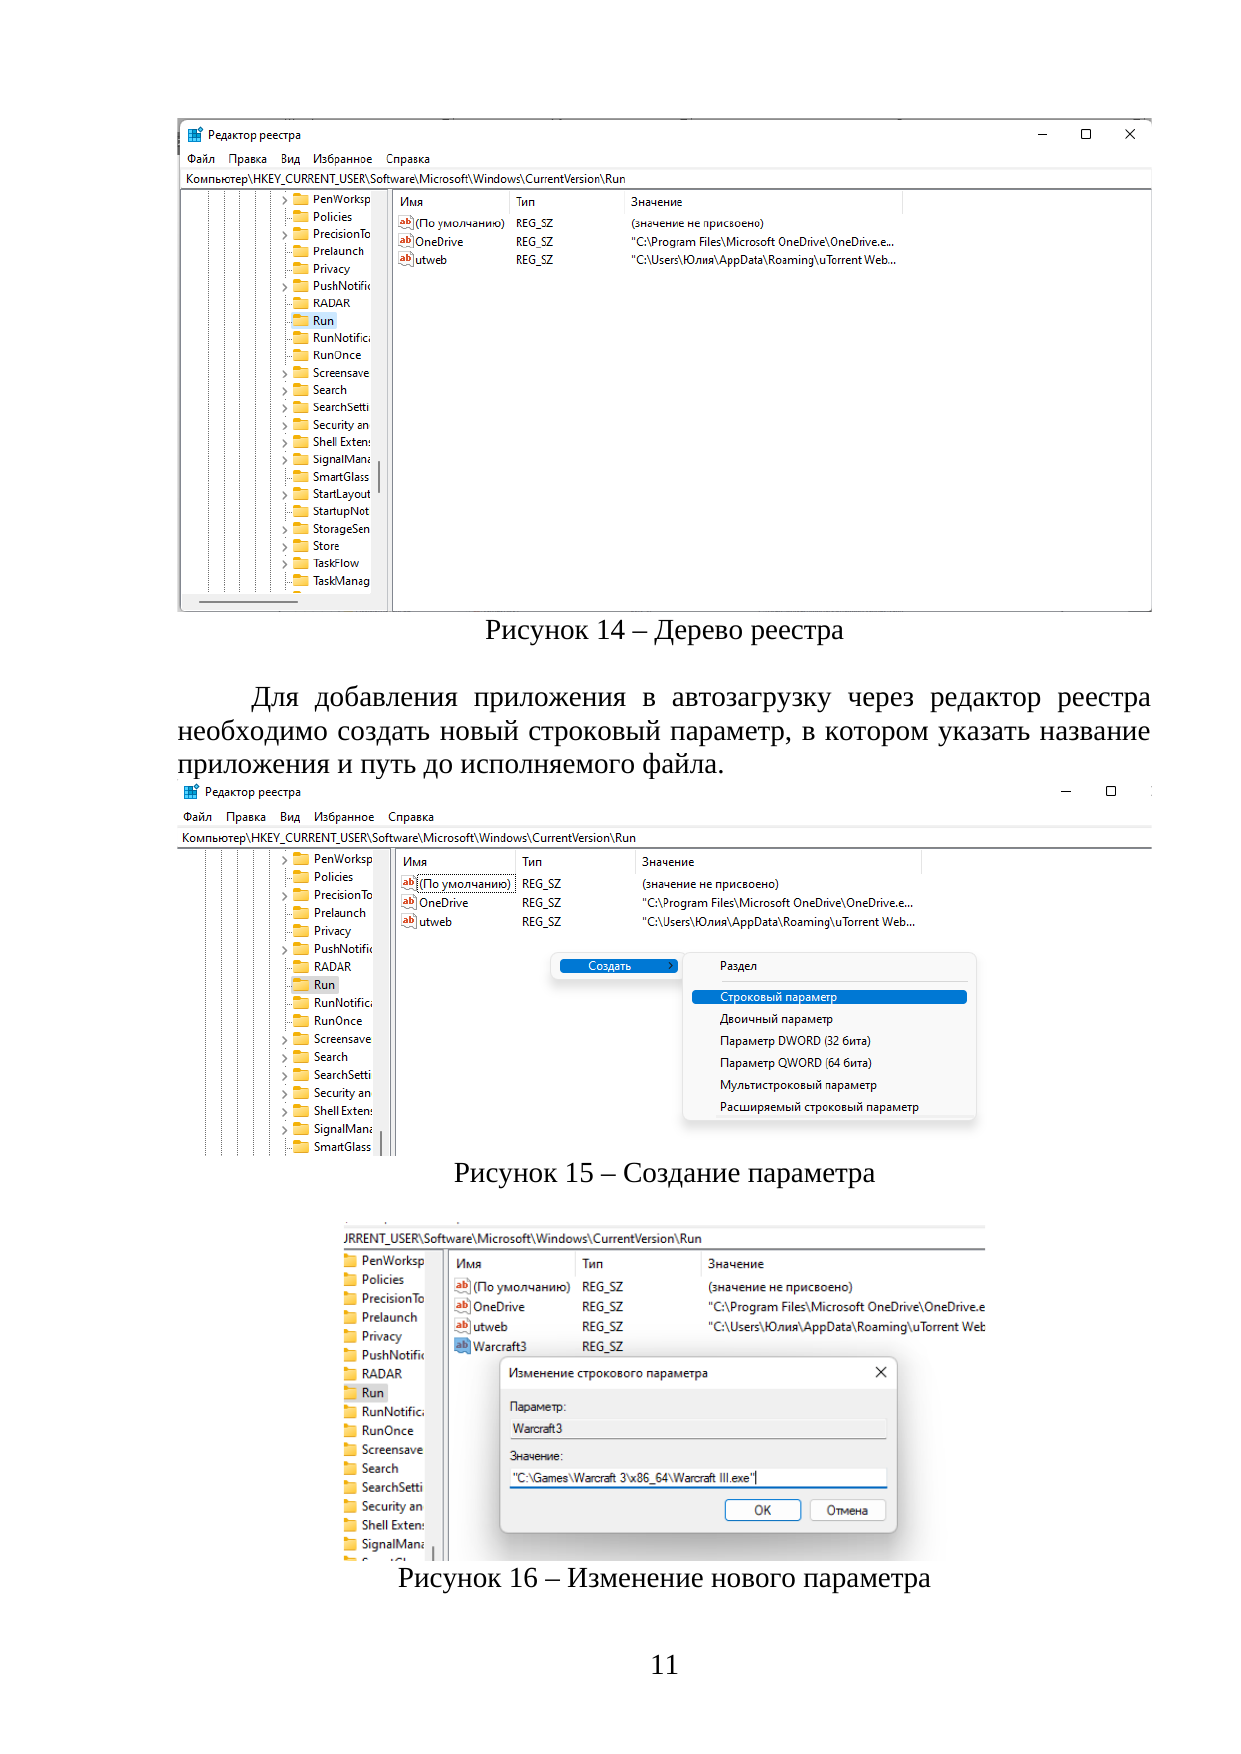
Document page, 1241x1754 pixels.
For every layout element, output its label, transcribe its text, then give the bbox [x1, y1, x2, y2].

picture [177, 779, 1152, 1156]
text Рисунок 14 – Дерево реестра [177, 612, 1152, 646]
text Рисунок 15 – Создание параметра [177, 1156, 1152, 1189]
picture [343, 1222, 986, 1561]
text Рисунок 16 – Изменение нового параметра [177, 1560, 1152, 1594]
picture [177, 118, 1152, 612]
text Для добавления приложения в автозагрузку через редактор реестра необходимо создать новый строковый параметр, в котором указать название приложения и путь до исполняемого файла. [177, 679, 1152, 779]
